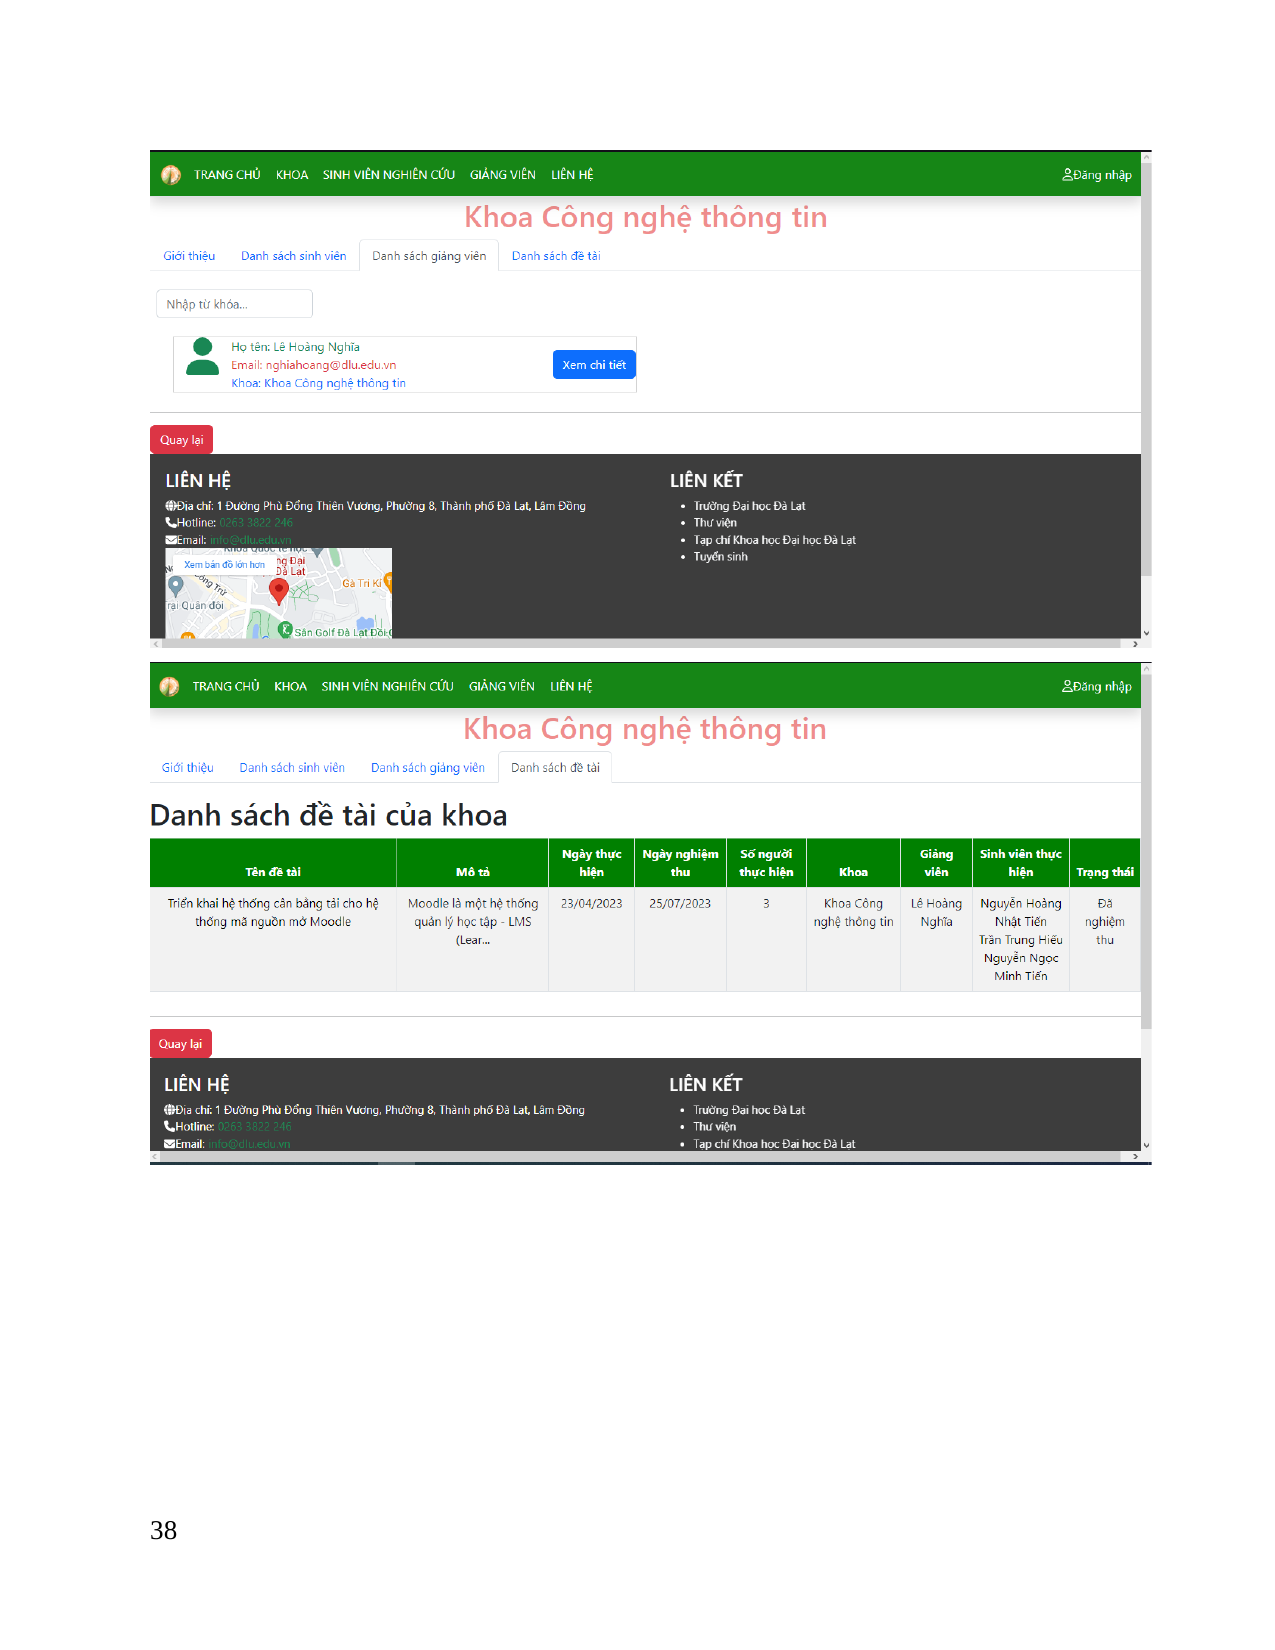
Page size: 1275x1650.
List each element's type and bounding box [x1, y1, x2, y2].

picture [150, 150, 1152, 648]
picture [150, 662, 1152, 1165]
